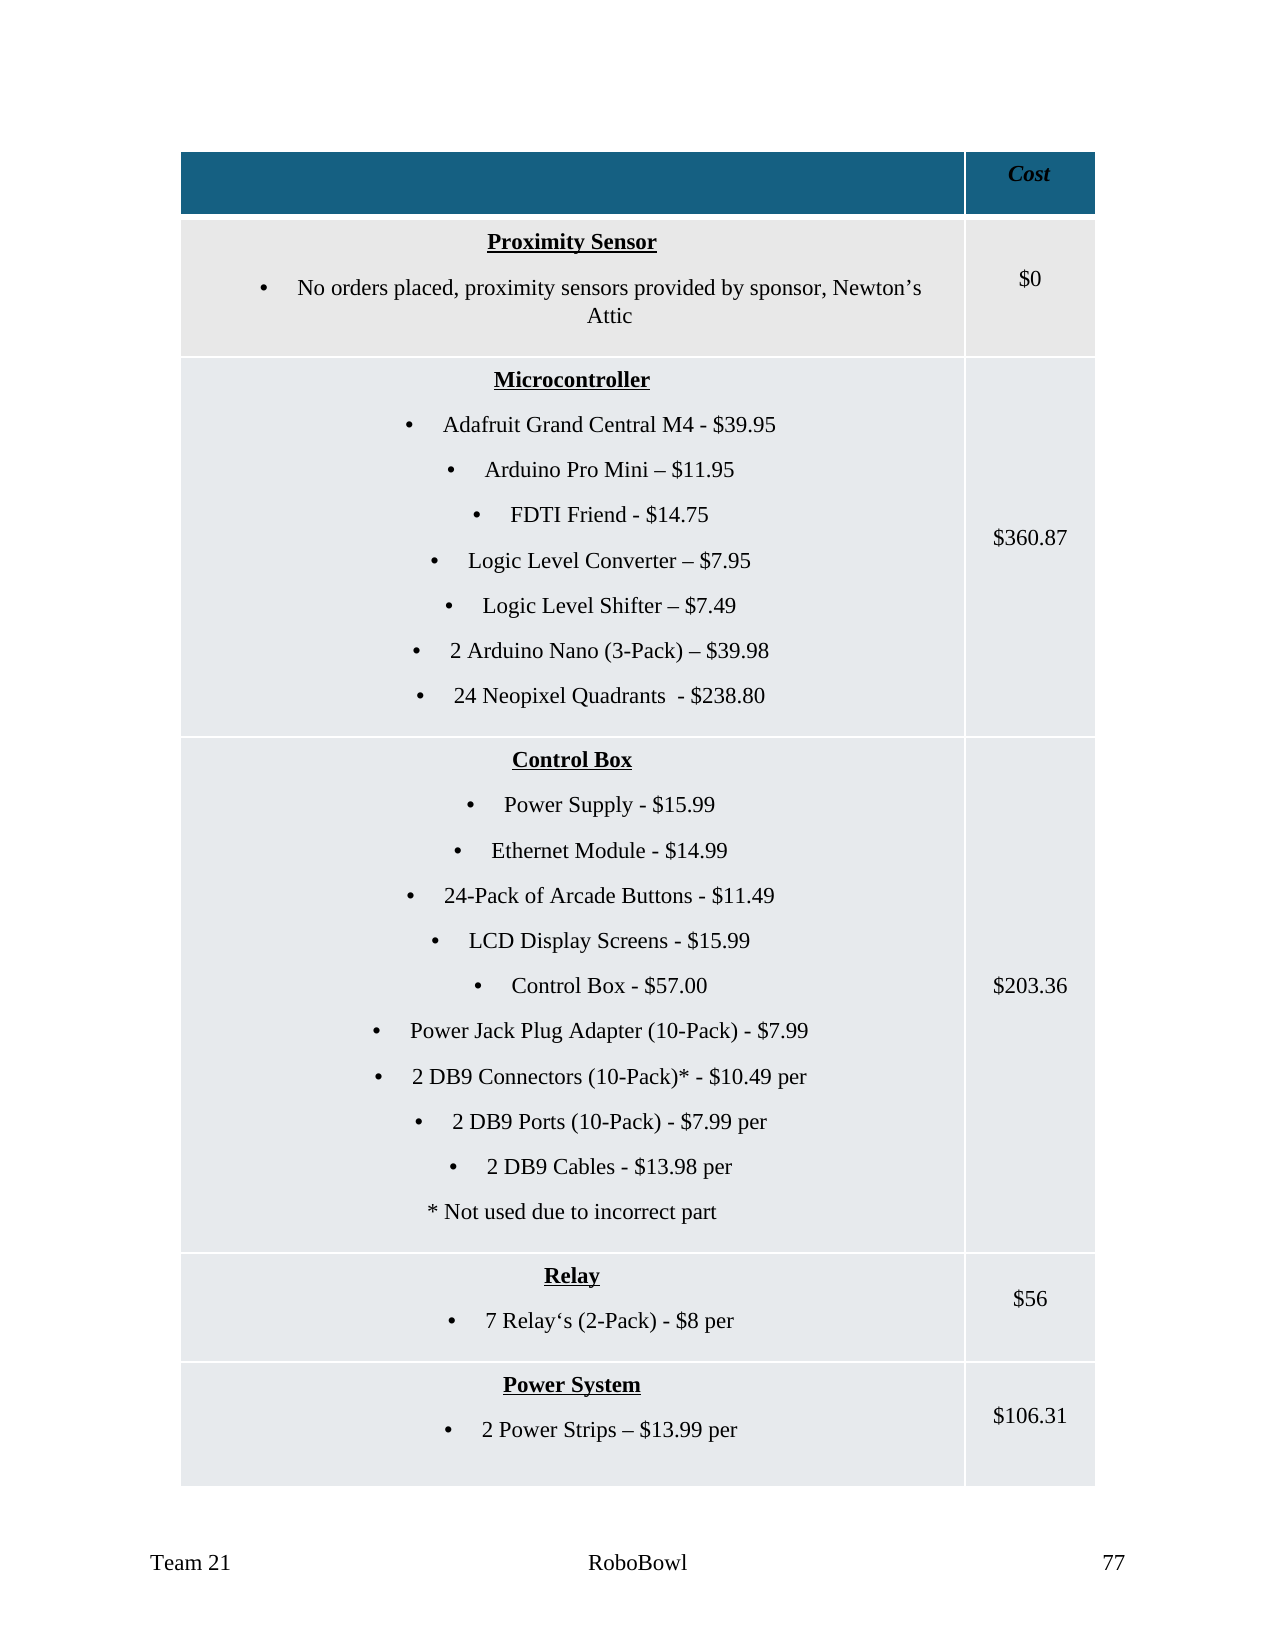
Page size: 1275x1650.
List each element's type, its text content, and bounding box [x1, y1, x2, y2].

table_cell $360.87 [966, 358, 1095, 736]
table_cell Relay 7 Relay‘s (2-Pack) - $8 per [181, 1254, 964, 1361]
table_cell Proximity Sensor No orders placed, proximity sensors provided by sponsor, Newton’s Attic [181, 220, 964, 356]
table_cell Control Box Power Supply - $15.99 Ethernet Module - $14.99 24-Pack of Arcade Buttons - $11.49 LCD Display Screens - $15.99 Control Box - $57.00 Power Jack Plug Adapter (10-Pack) - $7.99 2 DB9 Connectors (10-Pack)* - $10.49 per 2 DB9 Ports (10-Pack) - $7.99 per 2 DB9 Cables - $13.98 per * Not used due to incorrect part [181, 738, 964, 1252]
table_cell $203.36 [966, 738, 1095, 1252]
table_cell $56 [966, 1254, 1095, 1361]
table_cell $106.31 [966, 1363, 1095, 1486]
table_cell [181, 1363, 964, 1486]
table_cell $0 [966, 220, 1095, 356]
table_header Total Cost [966, 152, 1095, 214]
table_header Sub-System [181, 152, 964, 214]
table_cell Microcontroller Adafruit Grand Central M4 - $39.95 Arduino Pro Mini – $11.95 FDTI Friend - $14.75 Logic Level Converter – $7.95 Logic Level Shifter – $7.49 2 Arduino Nano (3-Pack) – $39.98 24 Neopixel Quadrants - $238.80 [181, 358, 964, 736]
